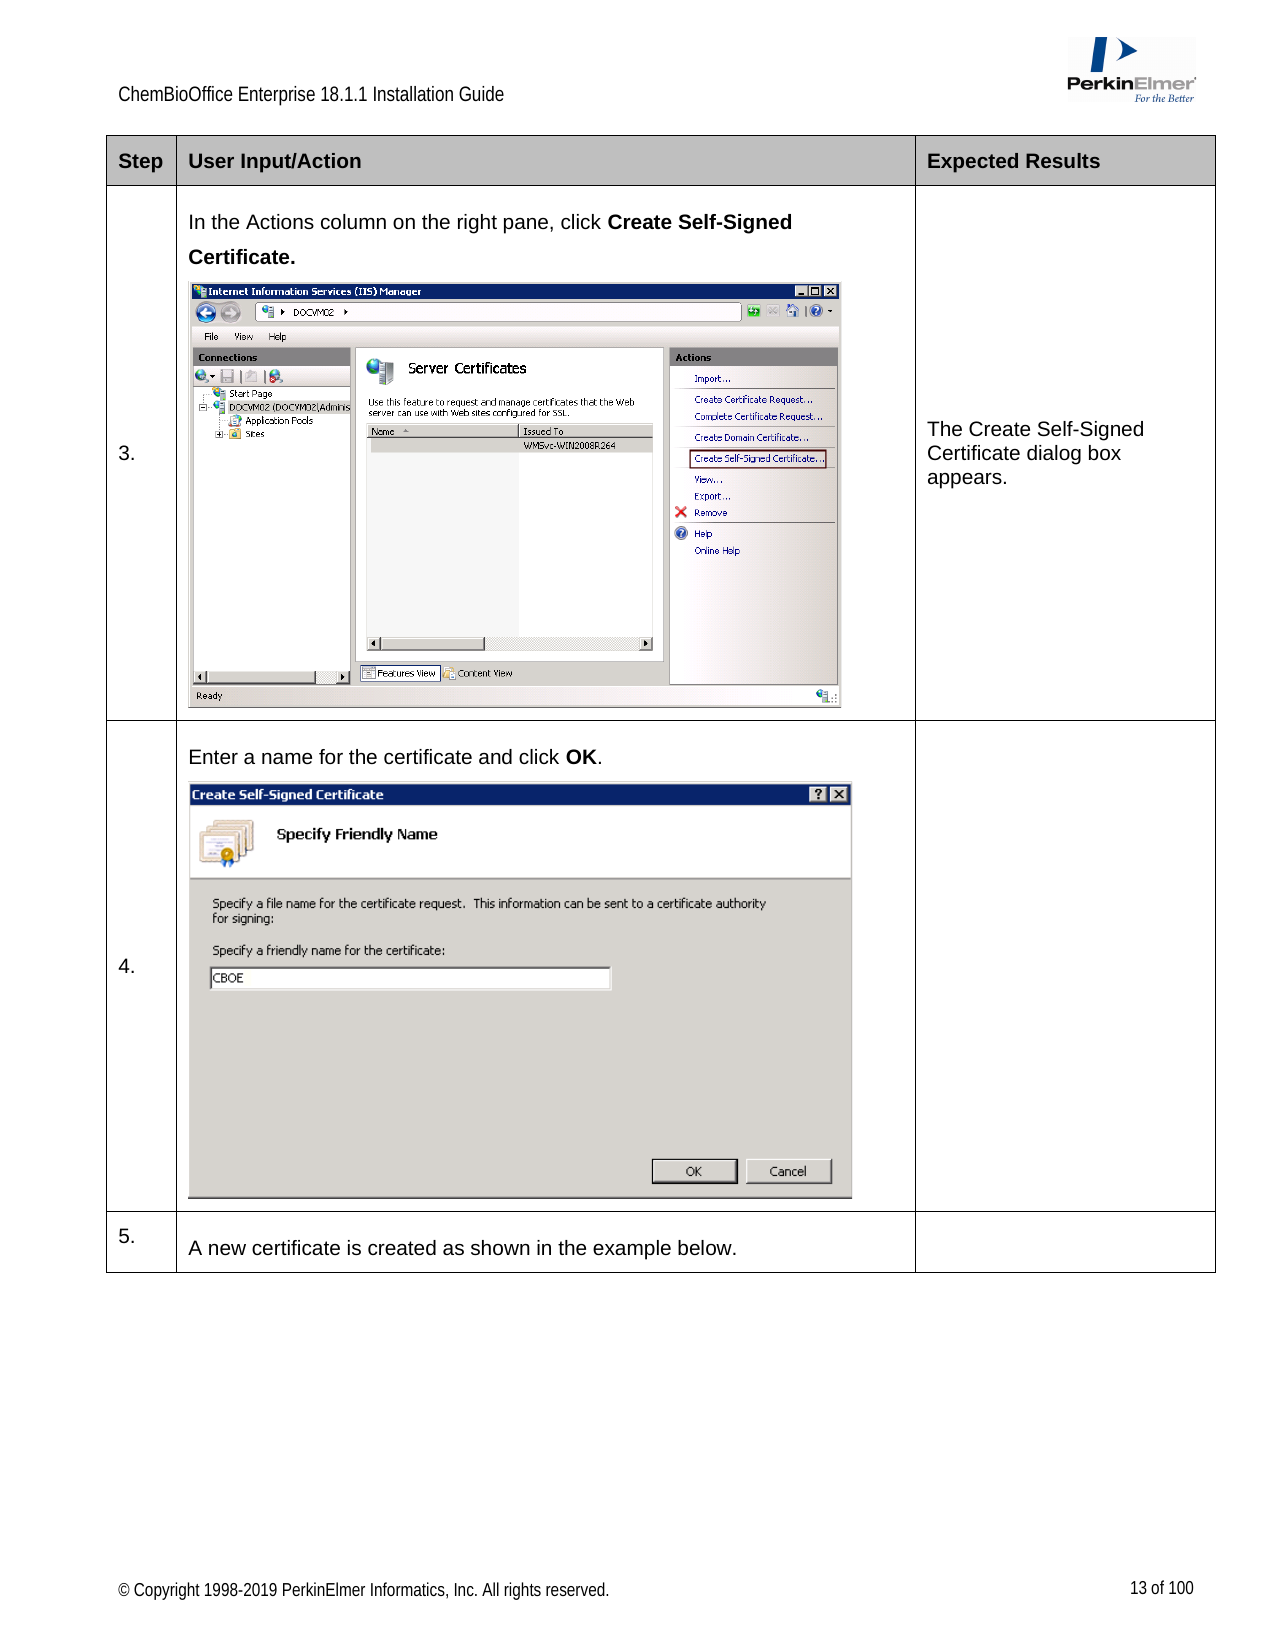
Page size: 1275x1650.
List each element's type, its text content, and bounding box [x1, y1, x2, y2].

table_cell 4. [107, 721, 176, 1211]
table_cell In the Actions column on the right pane, click Create Self-Signed Certificate. [177, 186, 915, 720]
table_header Step [107, 136, 176, 185]
table_cell [916, 721, 1215, 1211]
table_cell [916, 1212, 1215, 1272]
table_header User Input/Action [177, 136, 915, 185]
picture [188, 281, 842, 708]
table_cell 3. [107, 186, 176, 720]
table_header Expected Results [916, 136, 1215, 185]
table_cell Enter a name for the certificate and click OK. [177, 721, 915, 1211]
table_cell The Create Self-Signed Certificate dialog box appears. [916, 186, 1215, 720]
picture [188, 781, 853, 1199]
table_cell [177, 1212, 915, 1272]
picture [1067, 37, 1197, 102]
table_cell 5. [107, 1212, 176, 1272]
